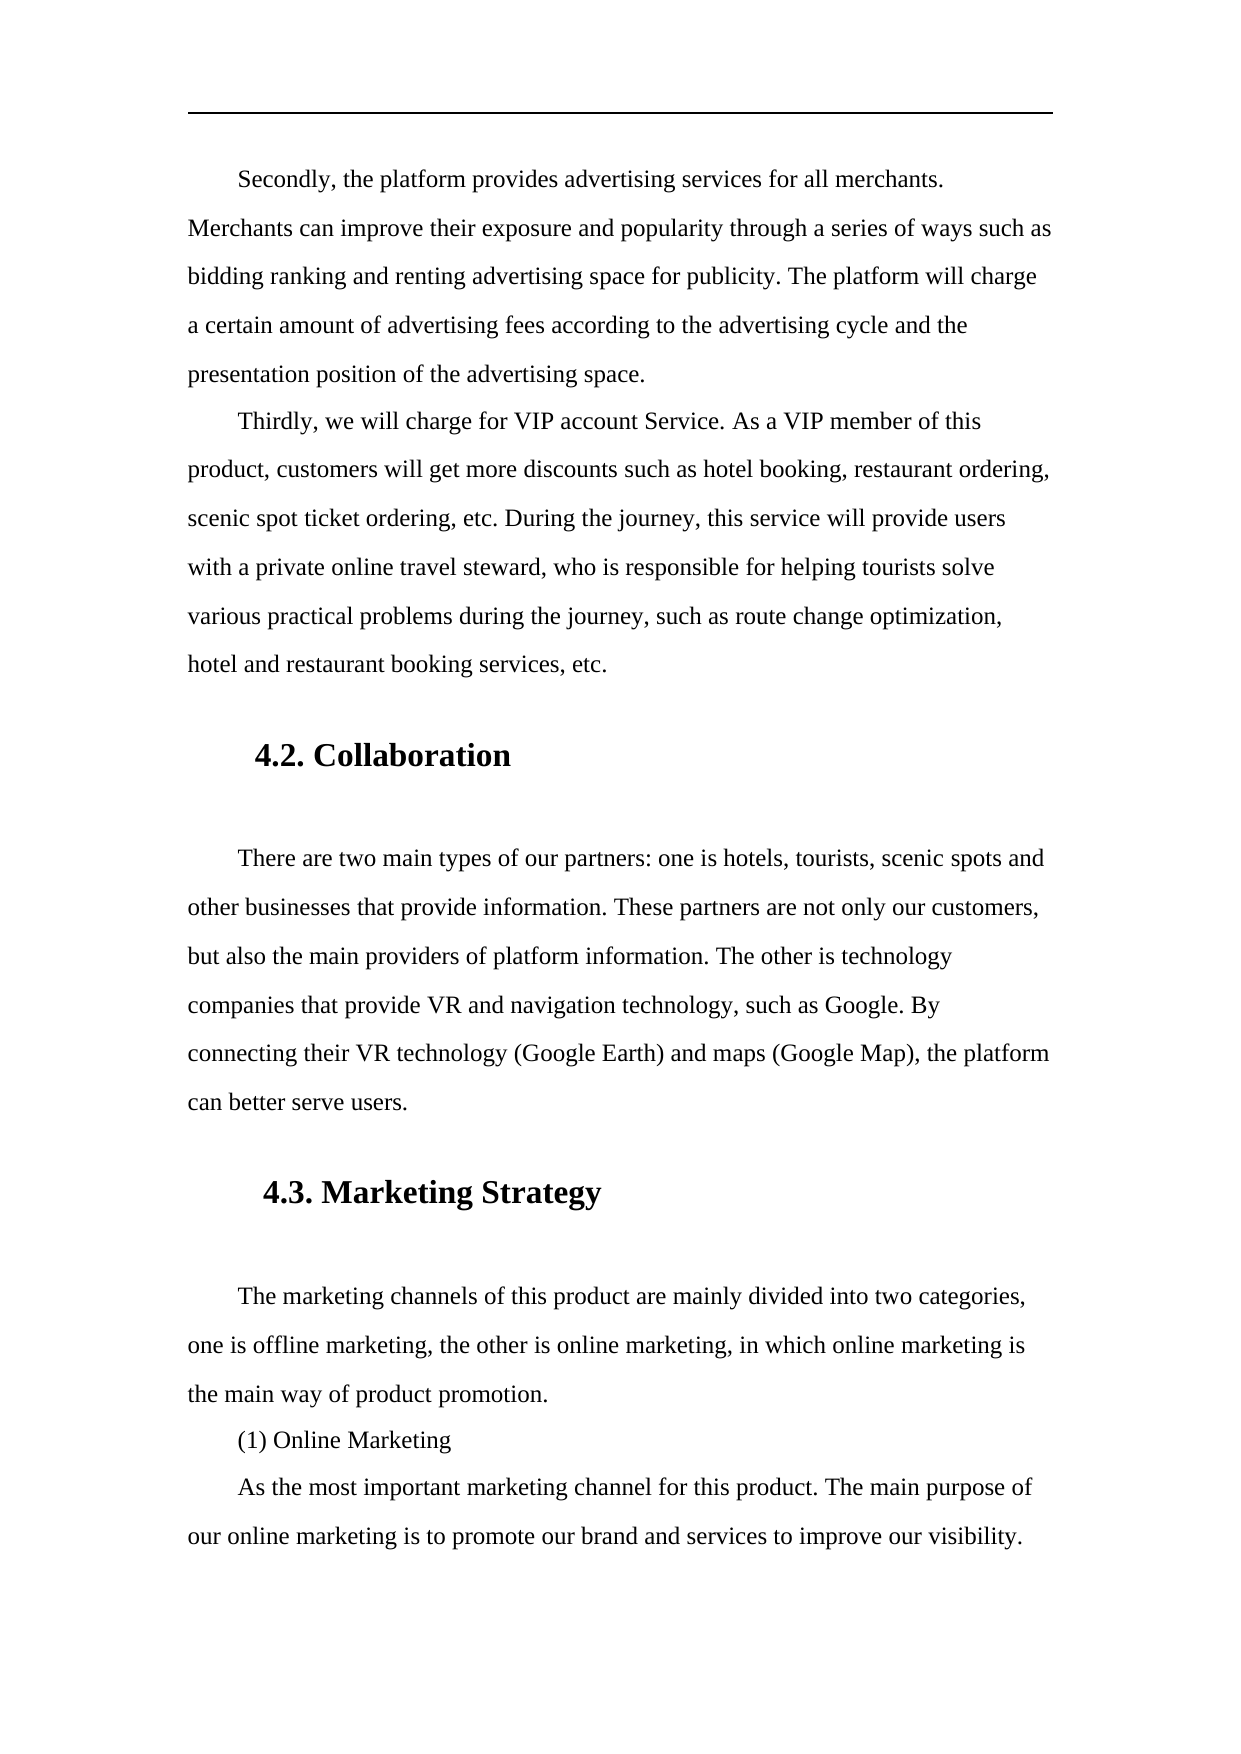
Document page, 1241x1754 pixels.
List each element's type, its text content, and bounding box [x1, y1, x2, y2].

text The marketing channels of this product are mainly divided into two categories, one is offline marketing, the other is online marketing, in which online marketing is the main way of product promotion. [187, 1279, 1053, 1409]
text Thirdly, we will charge for VIP account Service. As a VIP member of this product, customers will get more discounts such as hotel booking, restaurant ordering, scenic spot ticket ordering, etc. During the journey, this service will provide users with a private online travel steward, who is responsible for helping tourists solve various practical problems during the journey, such as route change optimization, hotel and restaurant booking services, etc. [187, 404, 1053, 680]
text There are two main types of our partners: one is hotels, tourists, scenic spots and other businesses that provide information. These partners are not only our customers, but also the main providers of platform information. The other is technology companies that provide VR and navigation technology, such as Google. By connecting their VR technology (Google Earth) and maps (Google Map), the platform can better serve users. [187, 842, 1053, 1118]
text As the most important marketing channel for this product. The main purpose of our online marketing is to promote our brand and services to improve our visibility. [187, 1471, 1053, 1552]
text (1) Online Marketing [187, 1424, 1053, 1456]
text Secondly, the platform provides advertising services for all merchants. Merchants can improve their exposure and popularity through a series of ways such as bidding ranking and renting advertising space for publicity. The platform will charge a certain amount of advertising fees according to the advertising cycle and the presentation position of the advertising space. [187, 162, 1053, 389]
subtitle 4.2. Collaboration [187, 722, 1053, 787]
subtitle 4.3. Marketing Strategy [187, 1159, 1053, 1224]
